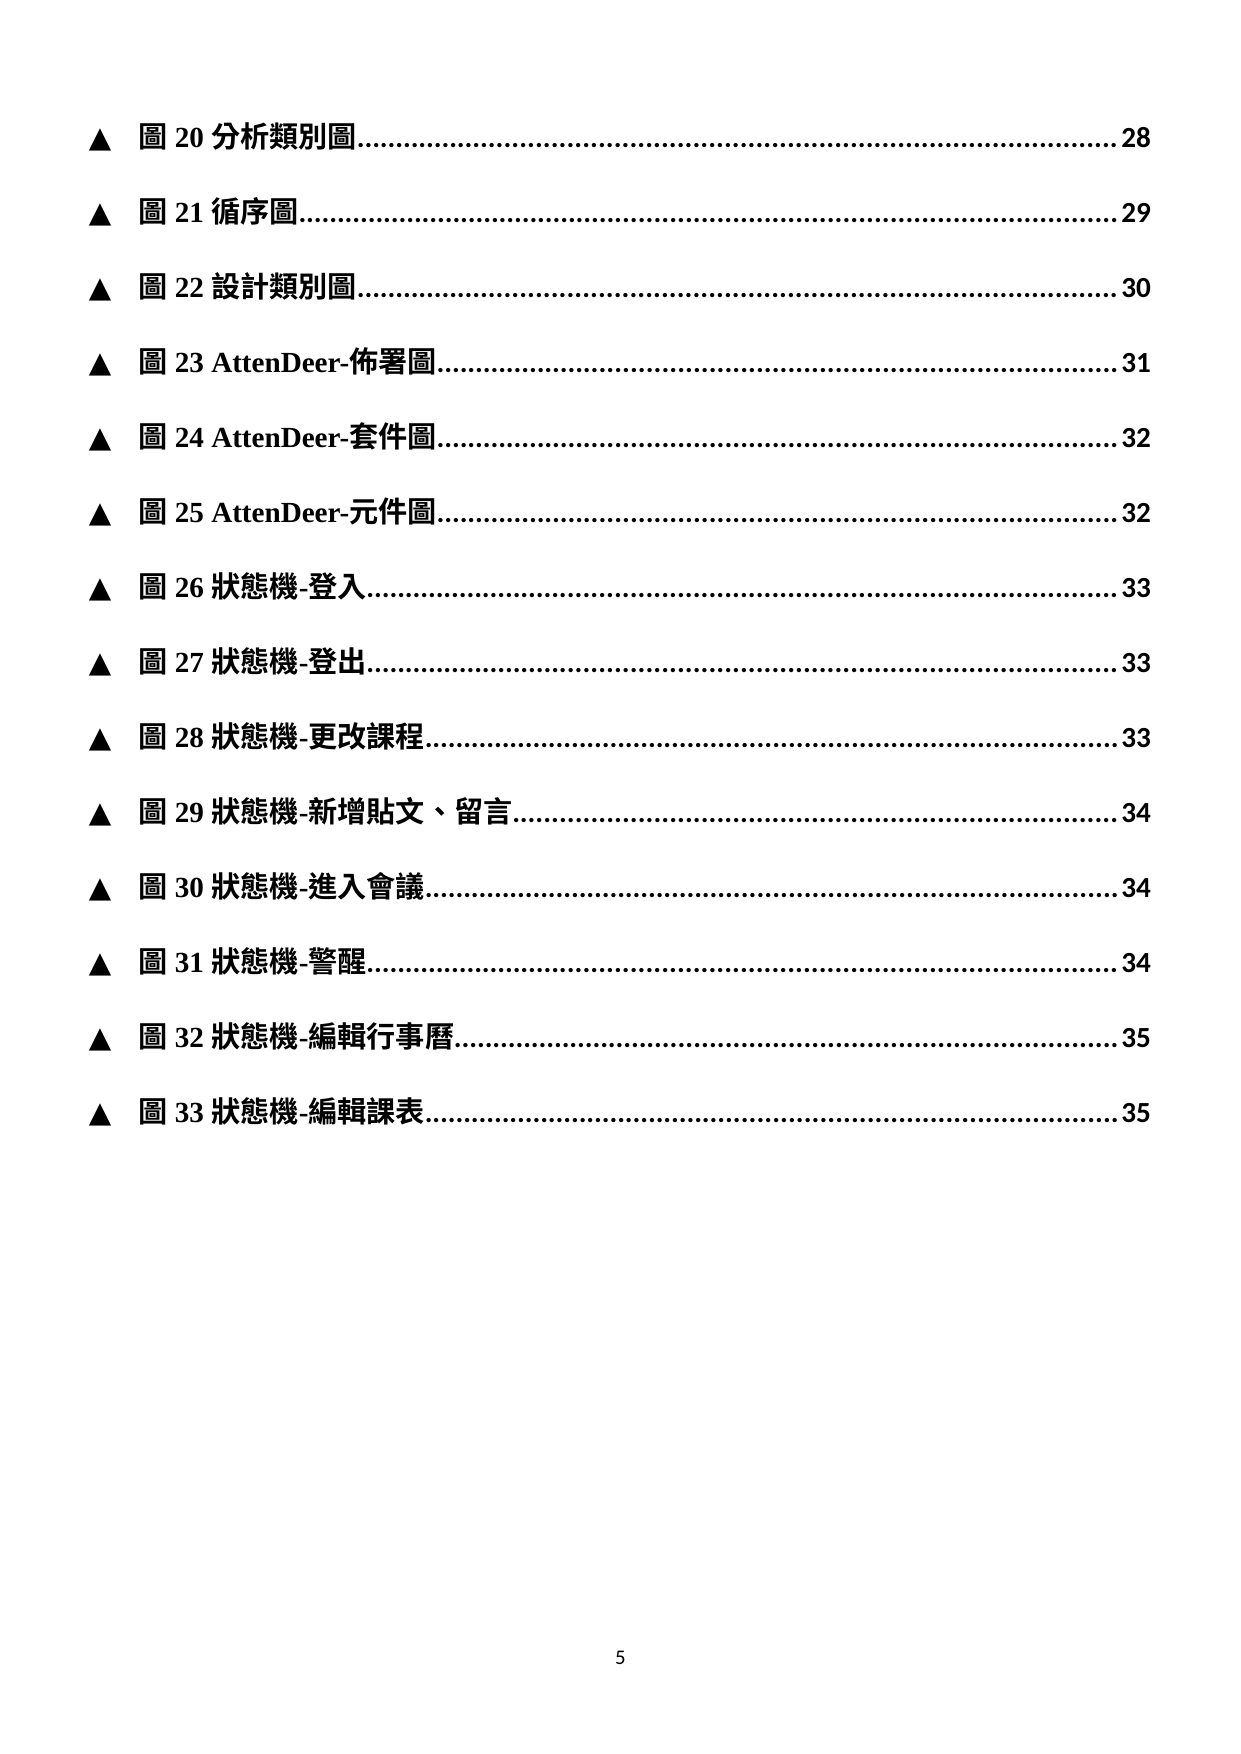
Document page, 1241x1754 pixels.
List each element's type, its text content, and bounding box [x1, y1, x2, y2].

text ▲ 圖 26 狀態機-登入 33 [89, 548, 1152, 623]
text ▲ 圖 28 狀態機-更改課程 33 [89, 698, 1152, 773]
text ▲ 圖 27 狀態機-登出 33 [89, 623, 1152, 698]
text ▲ 圖 30 狀態機-進入會議 34 [89, 848, 1152, 923]
text ▲ 圖 24 AttenDeer-套件圖 32 [89, 398, 1152, 473]
text ▲ 圖 31 狀態機-警醒 34 [89, 923, 1152, 998]
text ▲ 圖 33 狀態機-編輯課表 35 [89, 1073, 1152, 1148]
text ▲ 圖 29 狀態機-新增貼文、留言 34 [89, 773, 1152, 848]
text ▲ 圖 22 設計類別圖 30 [89, 248, 1152, 323]
text ▲ 圖 25 AttenDeer-元件圖 32 [89, 473, 1152, 548]
text ▲ 圖 21 循序圖 29 [89, 173, 1152, 248]
text ▲ 圖 23 AttenDeer-佈署圖 31 [89, 323, 1152, 398]
text ▲ 圖 20 分析類別圖 28 [89, 98, 1152, 173]
text ▲ 圖 32 狀態機-編輯行事曆 35 [89, 998, 1152, 1073]
